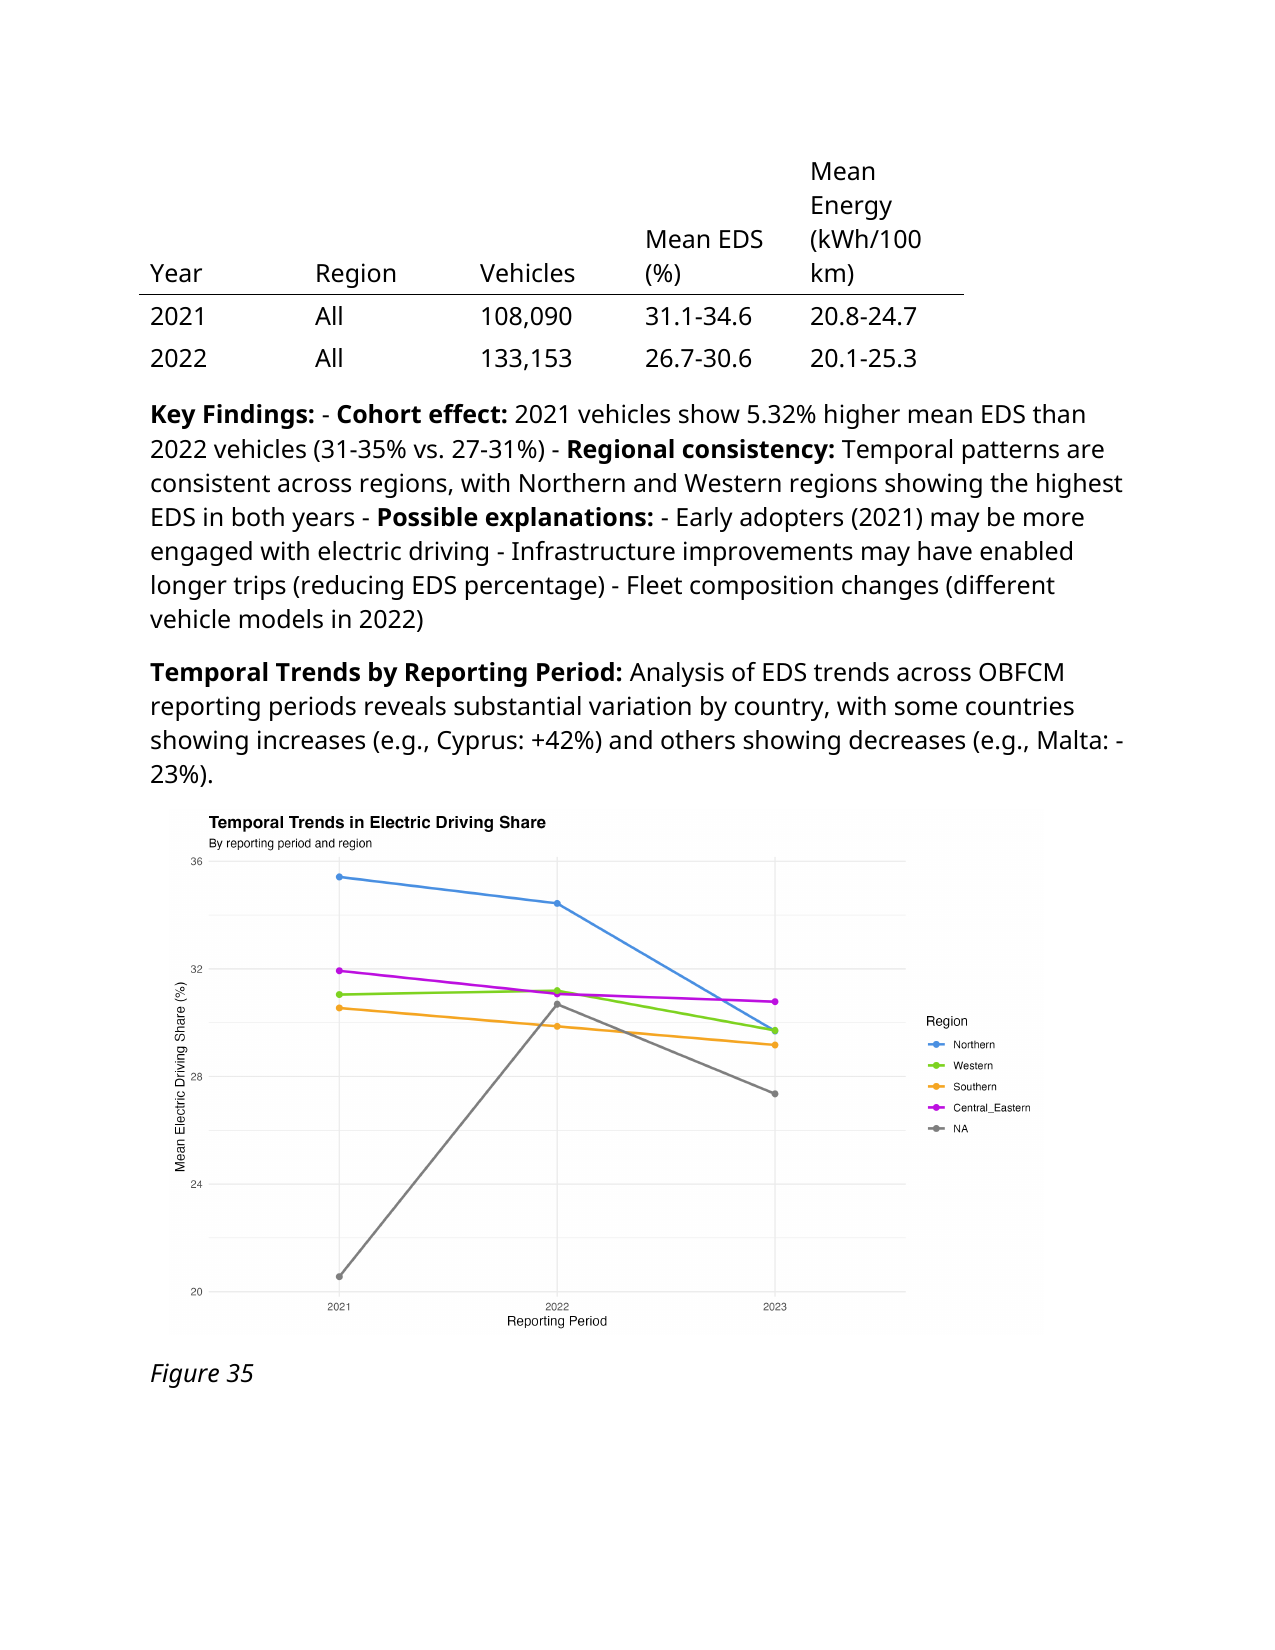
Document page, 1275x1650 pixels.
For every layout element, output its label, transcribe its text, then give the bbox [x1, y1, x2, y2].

table_cell 2022 [139, 337, 304, 378]
table_header Year [139, 150, 304, 294]
table_header Region [304, 150, 469, 294]
table_cell 20.8-24.7 [799, 295, 964, 337]
table_cell 2021 [139, 295, 304, 337]
table_cell 26.7-30.6 [634, 337, 799, 378]
table_cell 31.1-34.6 [634, 295, 799, 337]
table_header Mean EDS (%) [634, 150, 799, 294]
table_header Vehicles [469, 150, 634, 294]
text Key Findings: - Cohort effect: 2021 vehicles show 5.32% higher mean EDS than 2022 vehicles (31-35% vs. 27-31%) - Regional consistency: Temporal patterns are consistent across regions, with Northern and Western regions showing the highest EDS in both years - Possible explanations: - Early adopters (2021) may be more engaged with electric driving - Infrastructure improvements may have enabled longer trips (reducing EDS percentage) - Fleet composition changes (different vehicle models in 2022) [150, 397, 1125, 636]
text Temporal Trends by Reporting Period: Analysis of EDS trends across OBFCM reporting periods reveals substantial variation by country, with some countries showing increases (e.g., Cyprus: +42%) and others showing decreases (e.g., Malta: -23%). [150, 654, 1125, 791]
table_cell All [304, 337, 469, 378]
table_cell All [304, 295, 469, 337]
text Figure 35 [150, 1355, 1125, 1389]
picture [168, 809, 1044, 1335]
table_cell 133,153 [469, 337, 634, 378]
table_cell 108,090 [469, 295, 634, 337]
table_header Mean Energy (kWh/100 km) [799, 150, 964, 294]
table_cell 20.1-25.3 [799, 337, 964, 378]
